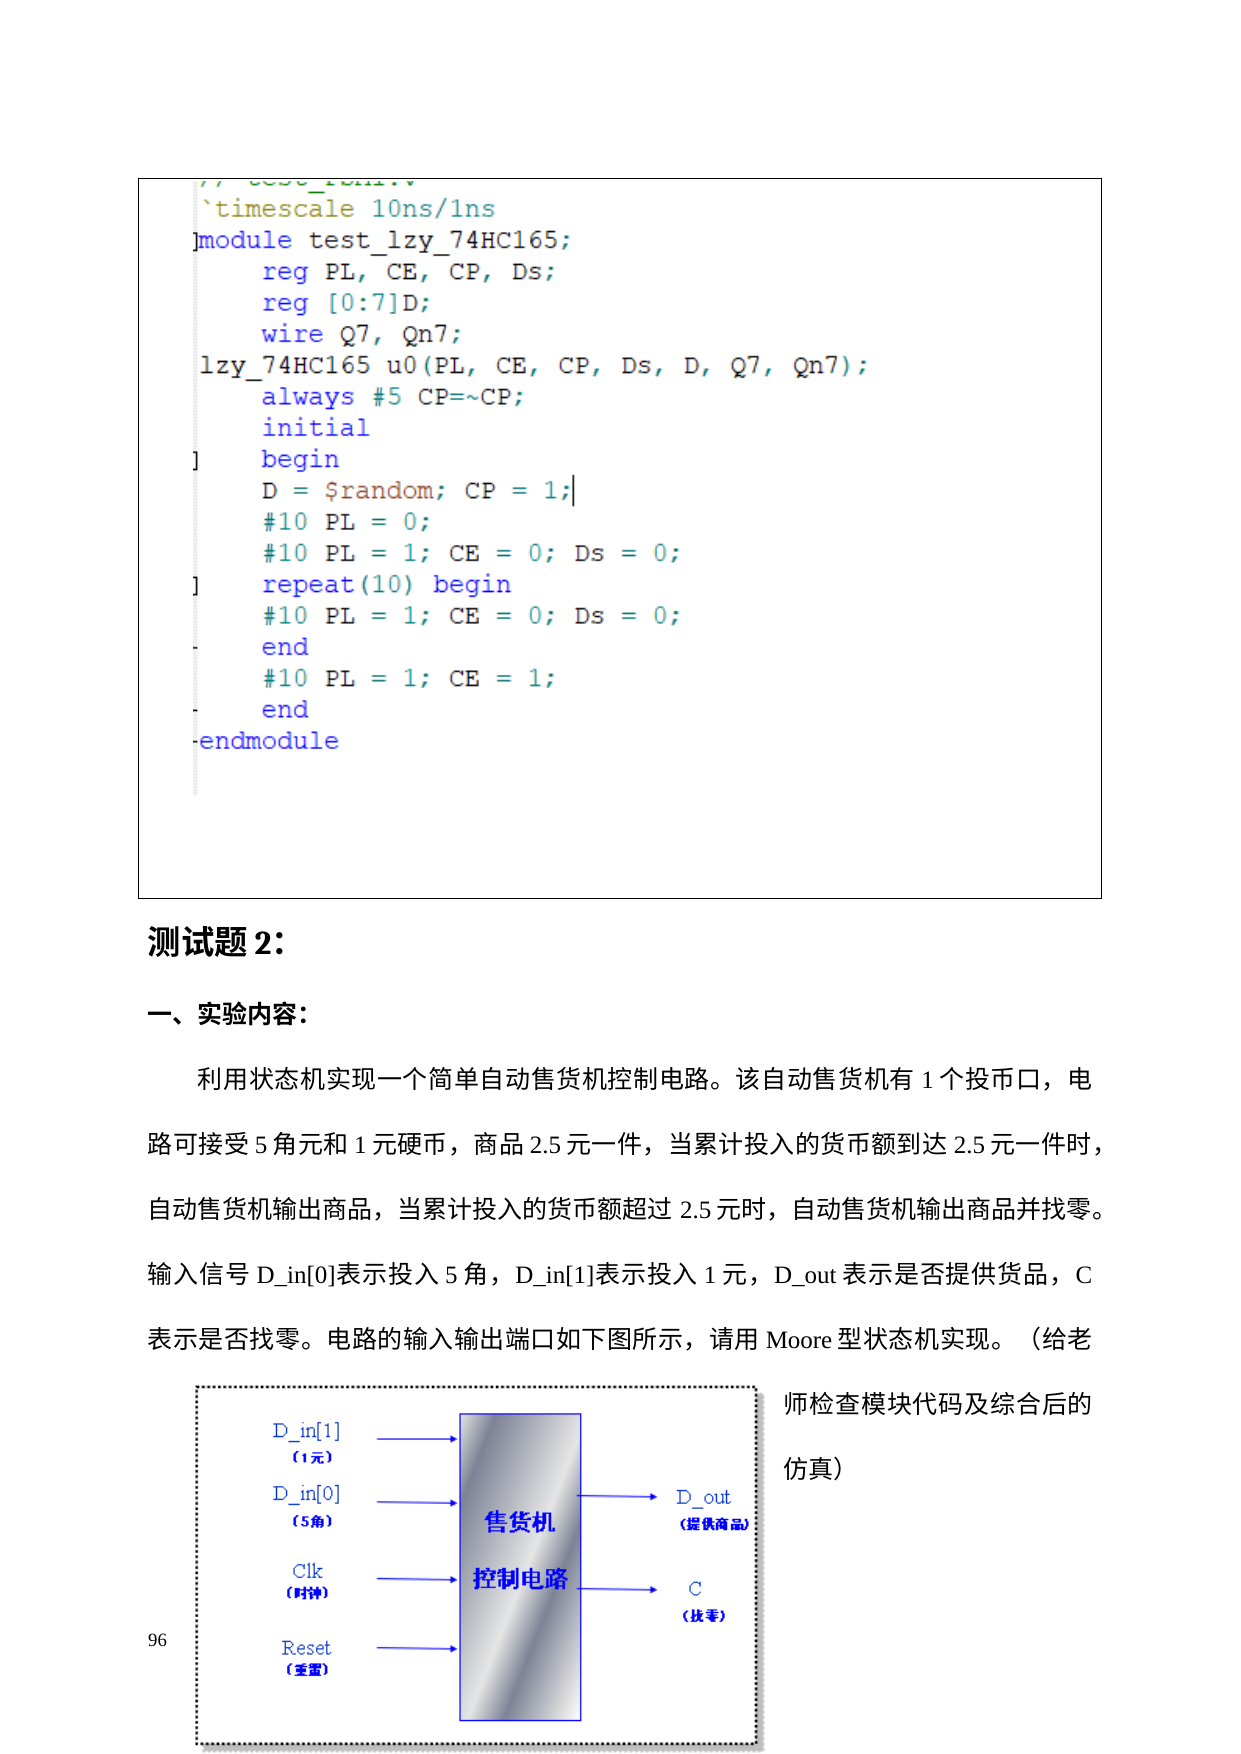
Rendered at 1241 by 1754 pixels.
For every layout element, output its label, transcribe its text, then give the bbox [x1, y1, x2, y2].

picture [188, 1382, 765, 1754]
text 利用状态机实现一个简单自动售货机控制电路。该自动售货机有1个投币口，电路可接受5角元和1元硬币，商品2.5元一件，当累计投入的货币额到达2.5元一件时，自动售货机输出商品，当累计投入的货币额超过2.5元时，自动售货机输出商品并找零。输入信号D_in[0]表示投入5角，D_in[1]表示投入1元，D_out表示是否提供货品，C表示是否找零。电路的输入输出端口如下图所示，请用Moore型状态机实现。（给老师检查模块代码及综合后的仿真） [148, 1045, 1092, 1500]
text 一、实验内容： [148, 980, 1092, 1045]
picture [193, 181, 1001, 796]
subtitle 测试题2： [148, 916, 1092, 964]
